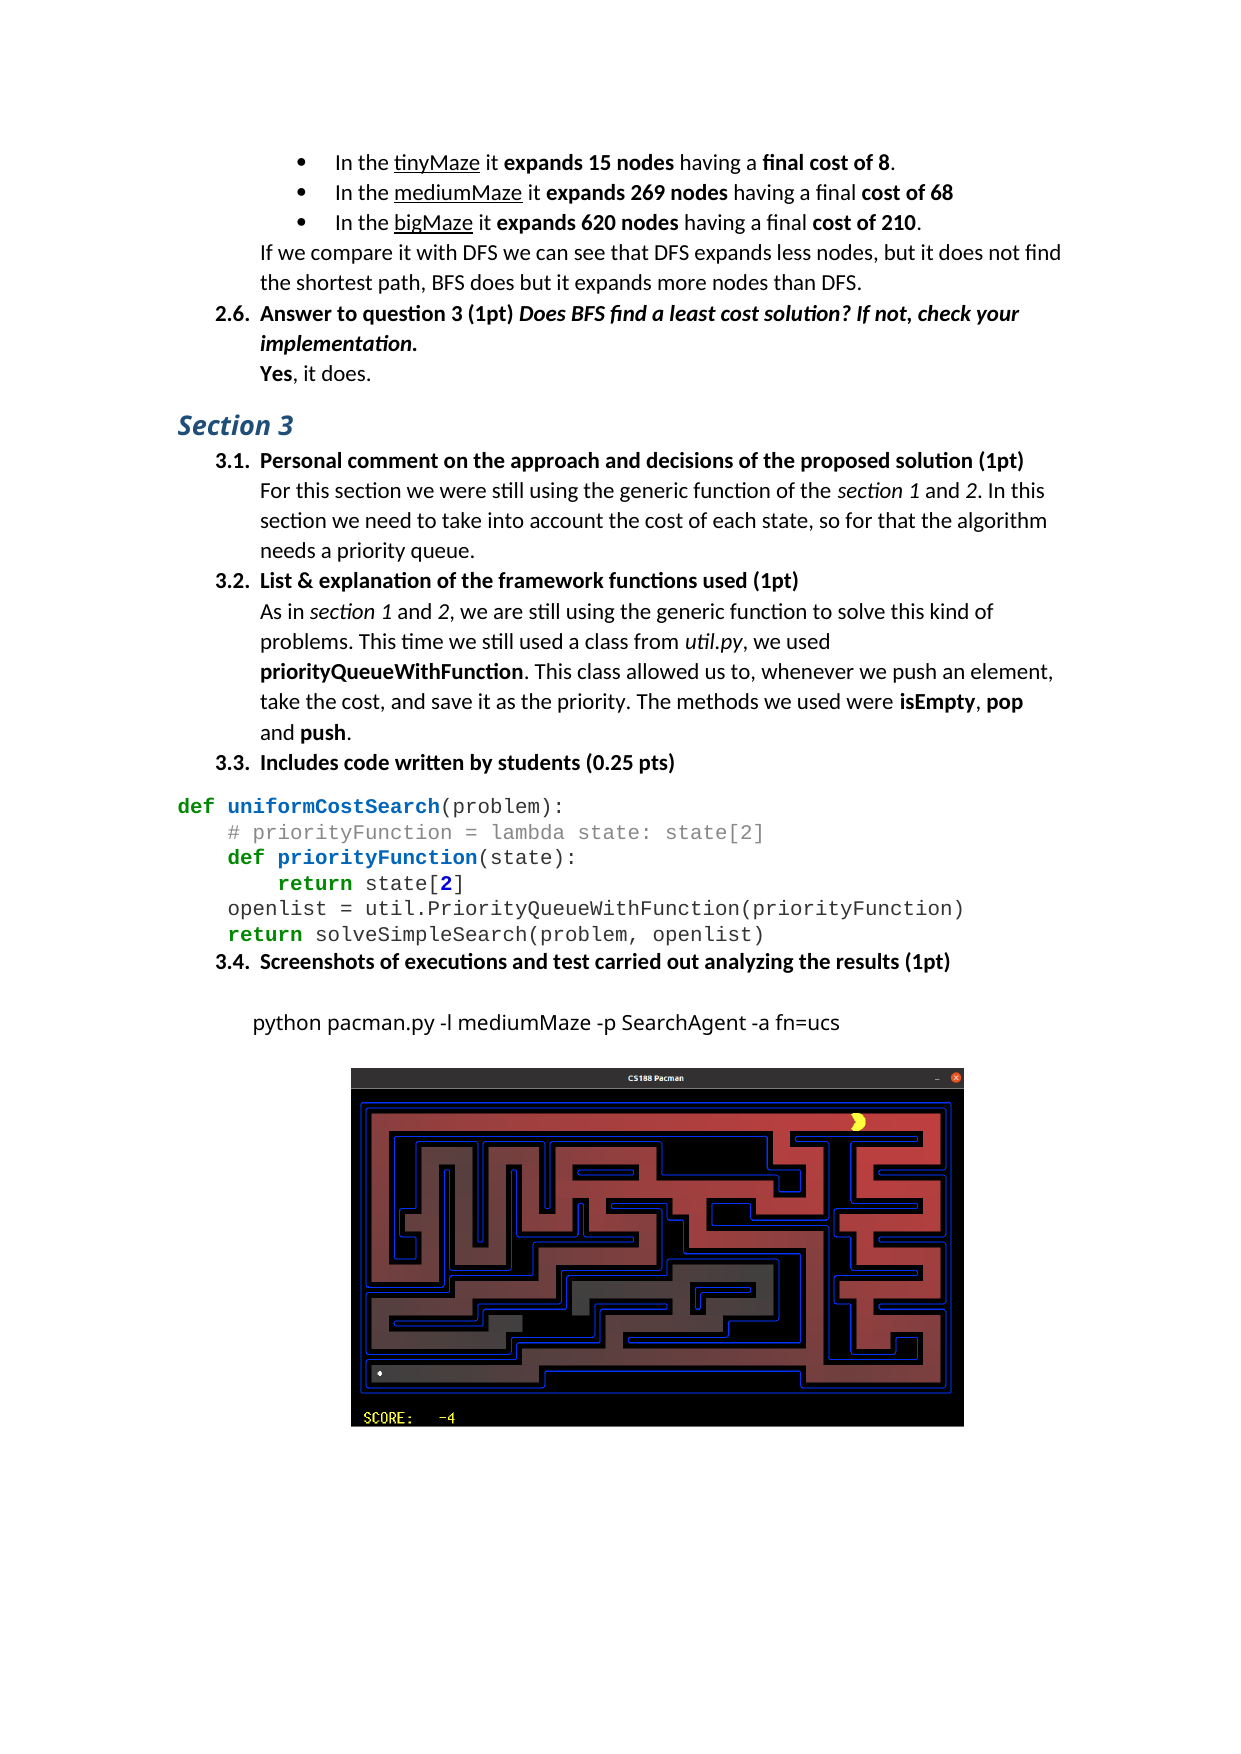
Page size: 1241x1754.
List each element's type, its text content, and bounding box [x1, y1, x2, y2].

list In the bigMaze it expands 620 nodes having a final cost of 210. [297, 208, 1063, 236]
text # priorityFunction = lambda state: state[2] [177, 820, 1063, 846]
list As in section 1 and 2, we are still using the generic function to solve this kind of problems. This time we still used a class from util.py, we used priorityQueueWithFunction. This class allowed us to, whenever we push an element, take the cost, and save it as the priority. The methods we used were isEmpty, pop and push. [260, 597, 1063, 746]
list In the mediumMaze it expands 269 nodes having a final cost of 68 [297, 178, 1063, 206]
list For this section we were still using the generic function of the section 1 and 2. In this section we need to take into account the cost of each state, so for that the algorithm needs a priority queue. [260, 476, 1063, 564]
list Answer to question 3 (1pt) Does BFS find a least cost solution? If not, check your implementation. [215, 299, 1063, 357]
list Screenshots of executions and test carried out analyzing the results (1pt) [215, 947, 1063, 975]
text def uniformCostSearch(problem): [177, 795, 1063, 820]
list python pacman.py -l mediumMaze -p SearchAgent -a fn=ucs [252, 1008, 1063, 1036]
subtitle Section 3 [177, 406, 1063, 443]
list If we compare it with DFS we can see that DFS expands less nodes, but it does not find the shortest path, BFS does but it expands more nodes than DFS. [260, 238, 1063, 296]
list Yes, it does. [260, 359, 1063, 387]
text def priorityFunction(state): [177, 846, 1063, 871]
list Personal comment on the approach and decisions of the proposed solution (1pt) [215, 446, 1063, 474]
list In the tinyMaze it expands 15 nodes having a final cost of 8. [297, 148, 1063, 176]
text return state[2] [177, 871, 1063, 896]
list Includes code written by students (0.25 pts) [215, 748, 1063, 776]
text return solveSimpleSearch(problem, openlist) [177, 922, 1063, 947]
list List & explanation of the framework functions used (1pt) [215, 567, 1063, 594]
text openlist = util.PriorityQueueWithFunction(priorityFunction) [177, 896, 1063, 922]
picture [351, 1068, 964, 1427]
